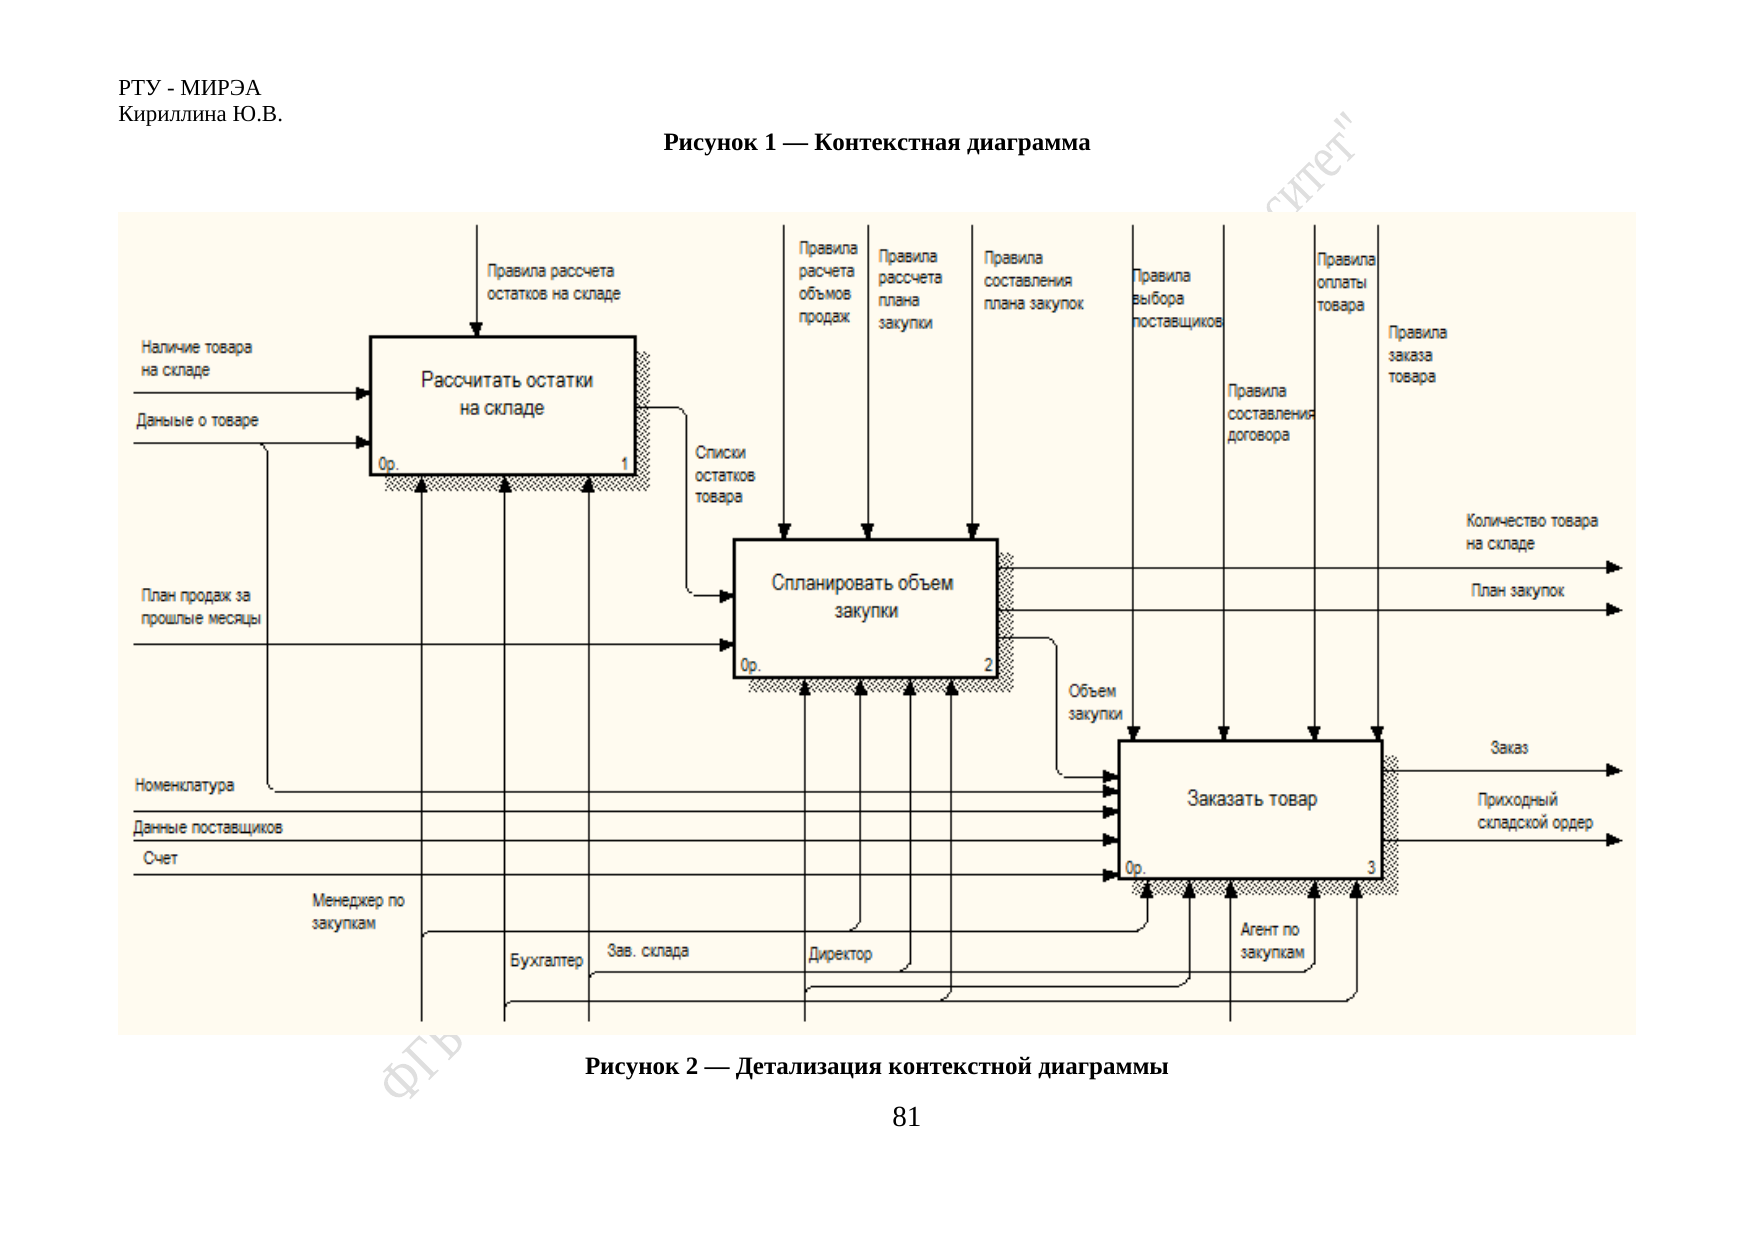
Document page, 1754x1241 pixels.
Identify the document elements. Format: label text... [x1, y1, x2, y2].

text Рисунок 2 — Детализация контекстной диаграммы [118, 1051, 1636, 1080]
picture [118, 212, 1636, 1035]
text Рисунок 1 — Контекстная диаграмма [118, 127, 1636, 155]
